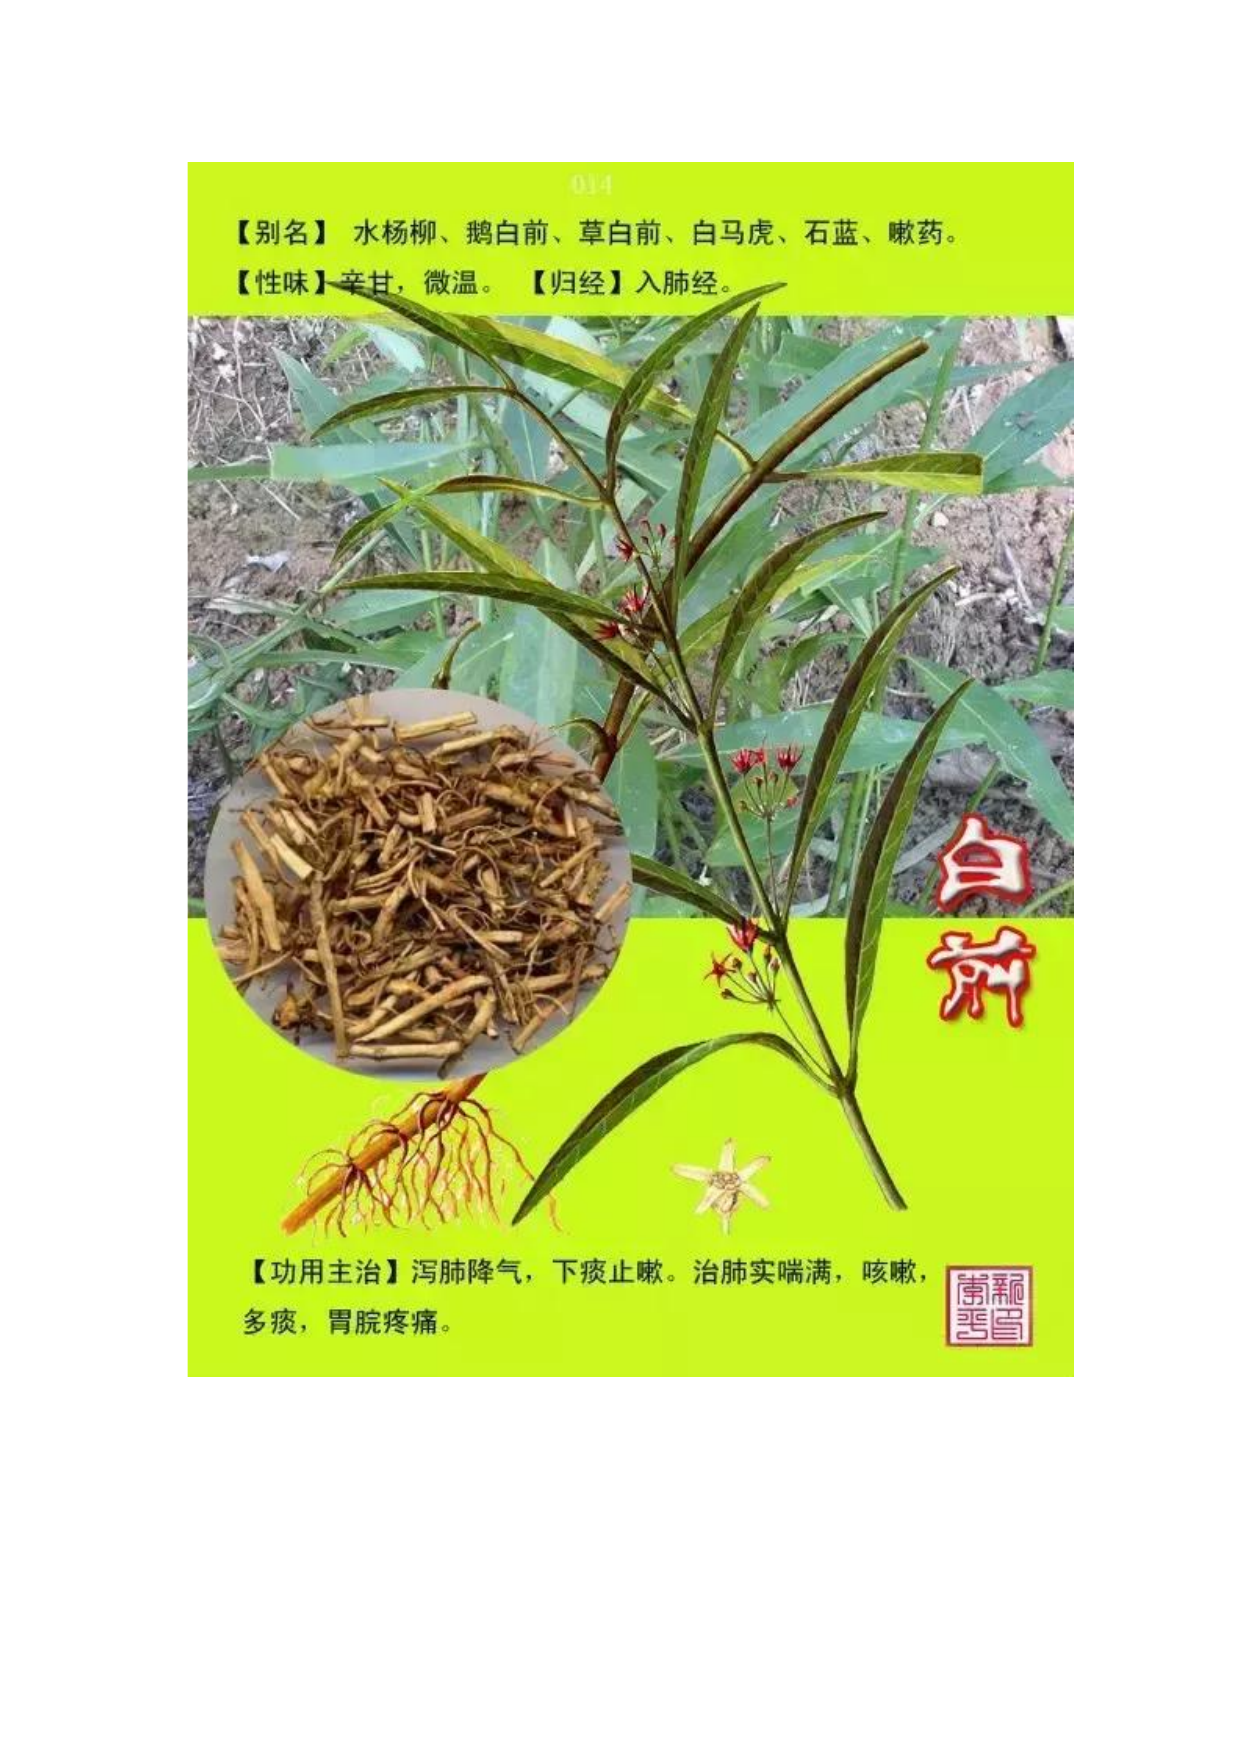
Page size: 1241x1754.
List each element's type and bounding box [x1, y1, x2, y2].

picture [187, 162, 1074, 1377]
